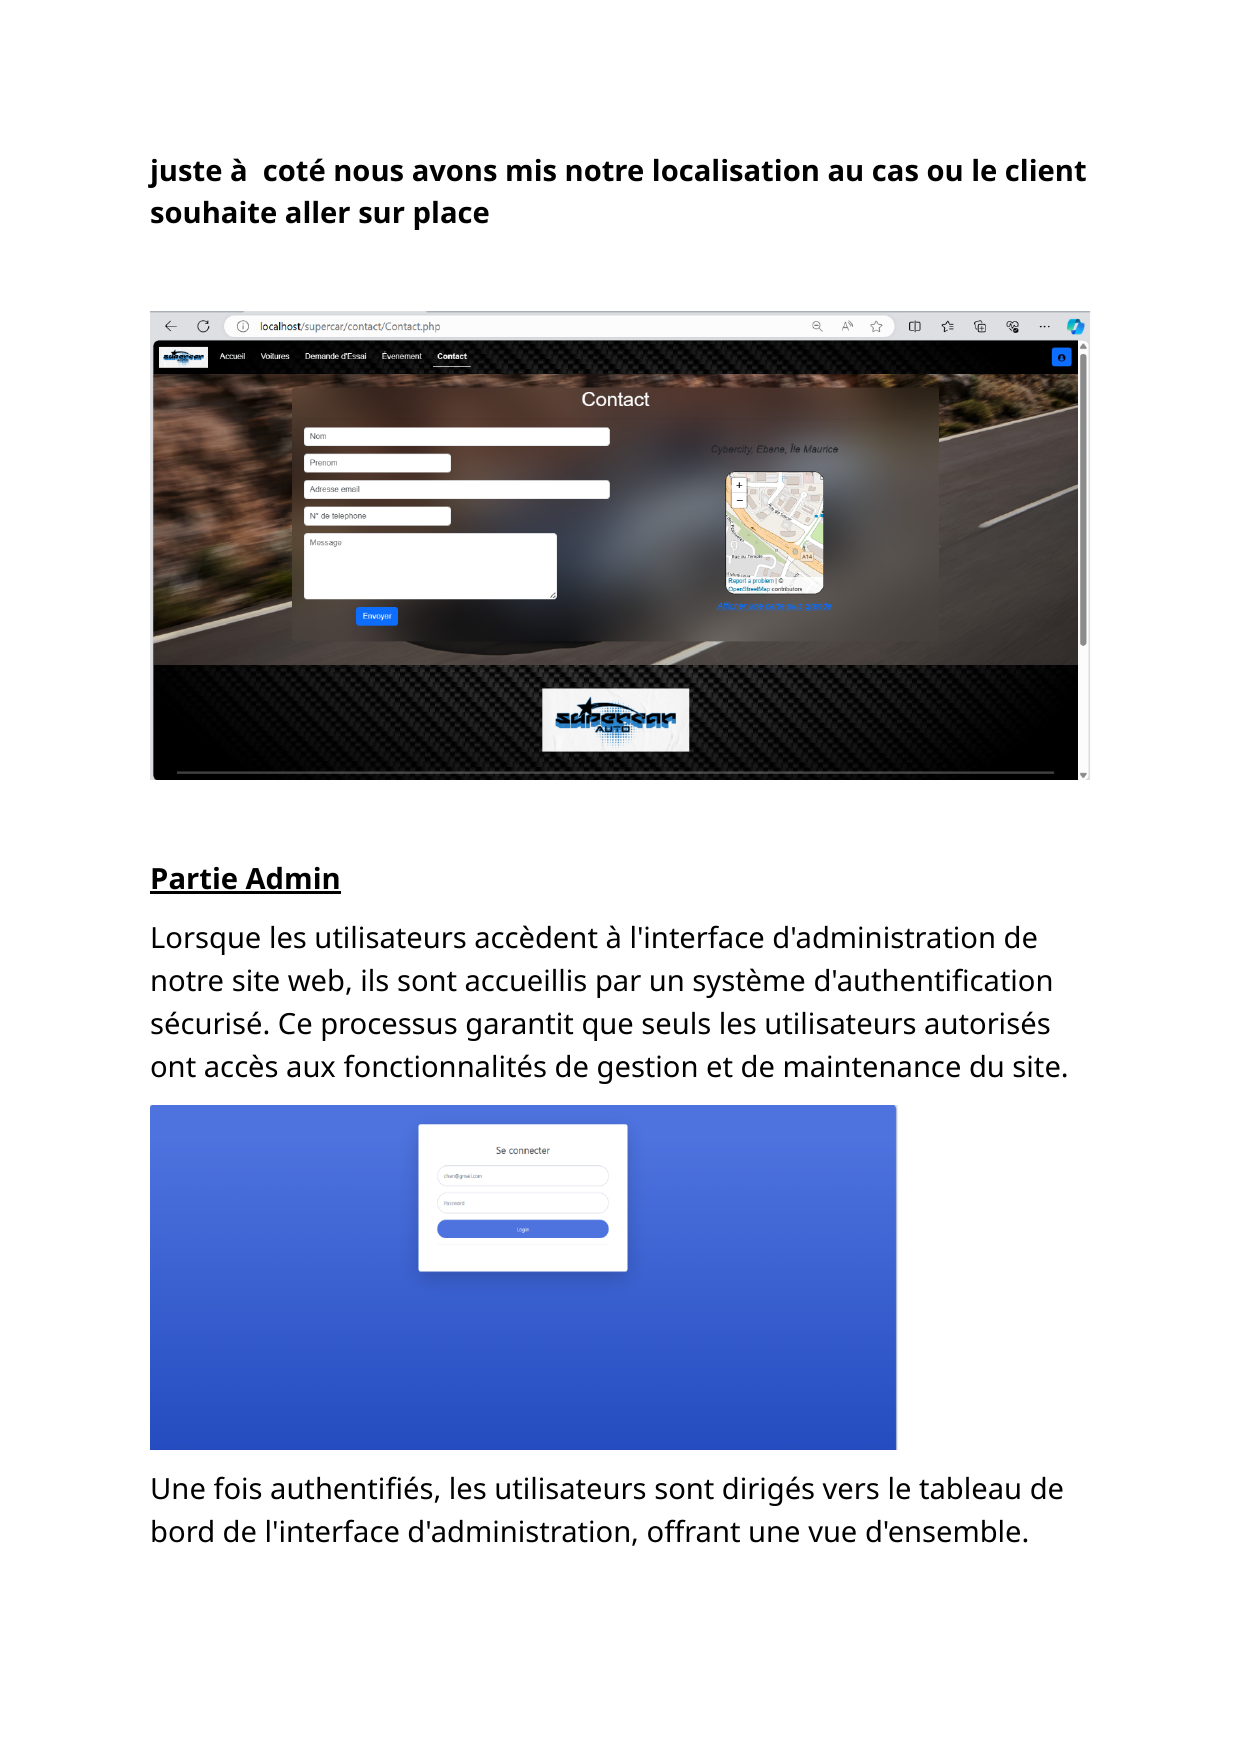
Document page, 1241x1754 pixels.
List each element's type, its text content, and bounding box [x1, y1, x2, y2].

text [150, 150, 1090, 232]
picture [150, 1105, 898, 1450]
text Une fois authentifiés, les utilisateurs sont dirigés vers le tableau de bord de l'interface d'administration, offrant une vue d'ensemble. [150, 1468, 1090, 1551]
picture [150, 311, 1091, 780]
text Partie Admin [150, 858, 1090, 898]
text Lorsque les utilisateurs accèdent à l'interface d'administration de notre site web, ils sont accueillis par un système d'authentification sécurisé. Ce processus garantit que seuls les utilisateurs autorisés ont accès aux fonctionnalités de gestion et de maintenance du site. [150, 917, 1090, 1086]
